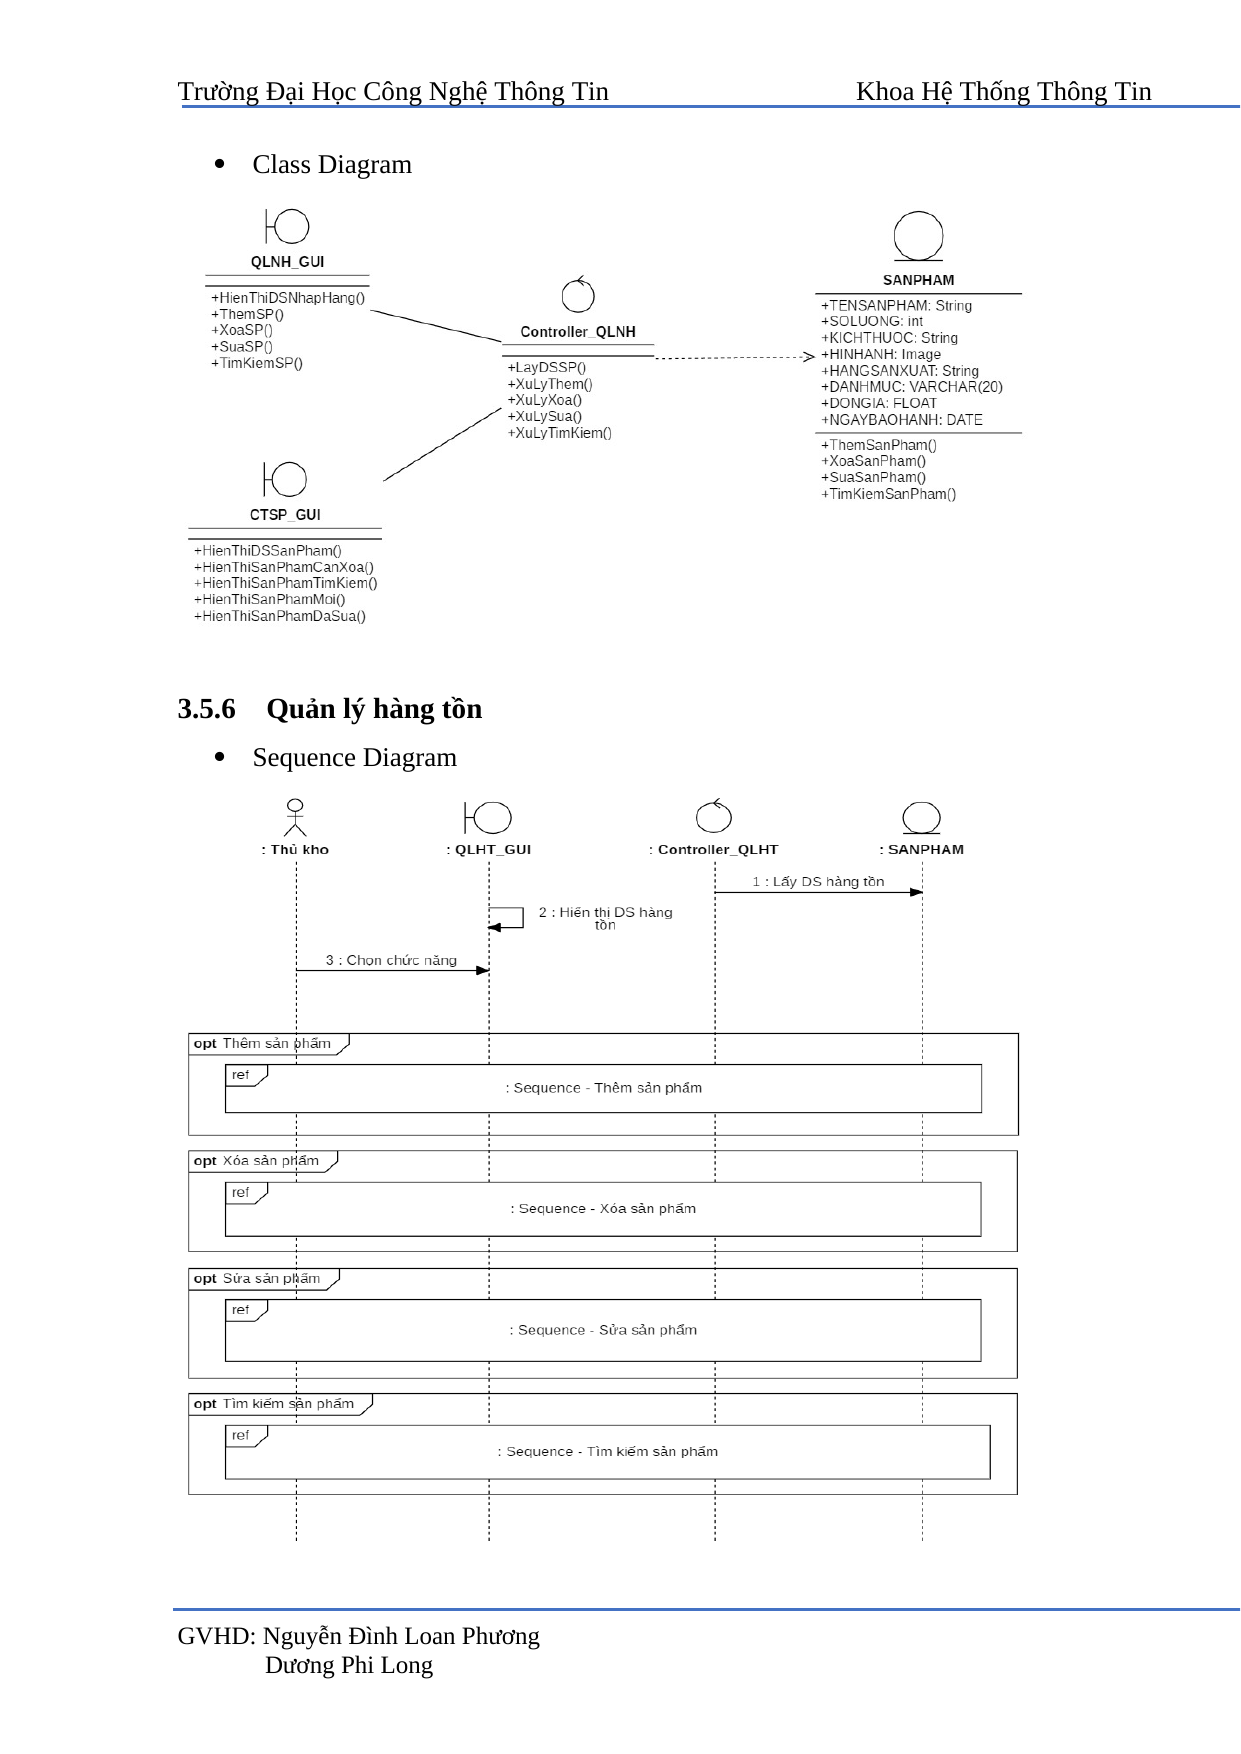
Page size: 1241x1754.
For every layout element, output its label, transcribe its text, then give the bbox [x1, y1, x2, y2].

list Sequence Diagram [215, 741, 1063, 773]
list Class Diagram [215, 148, 1063, 179]
picture [177, 194, 1064, 672]
subtitle 3.5.6 Quản lý hàng tồn [177, 691, 1063, 725]
picture [177, 788, 1063, 1581]
